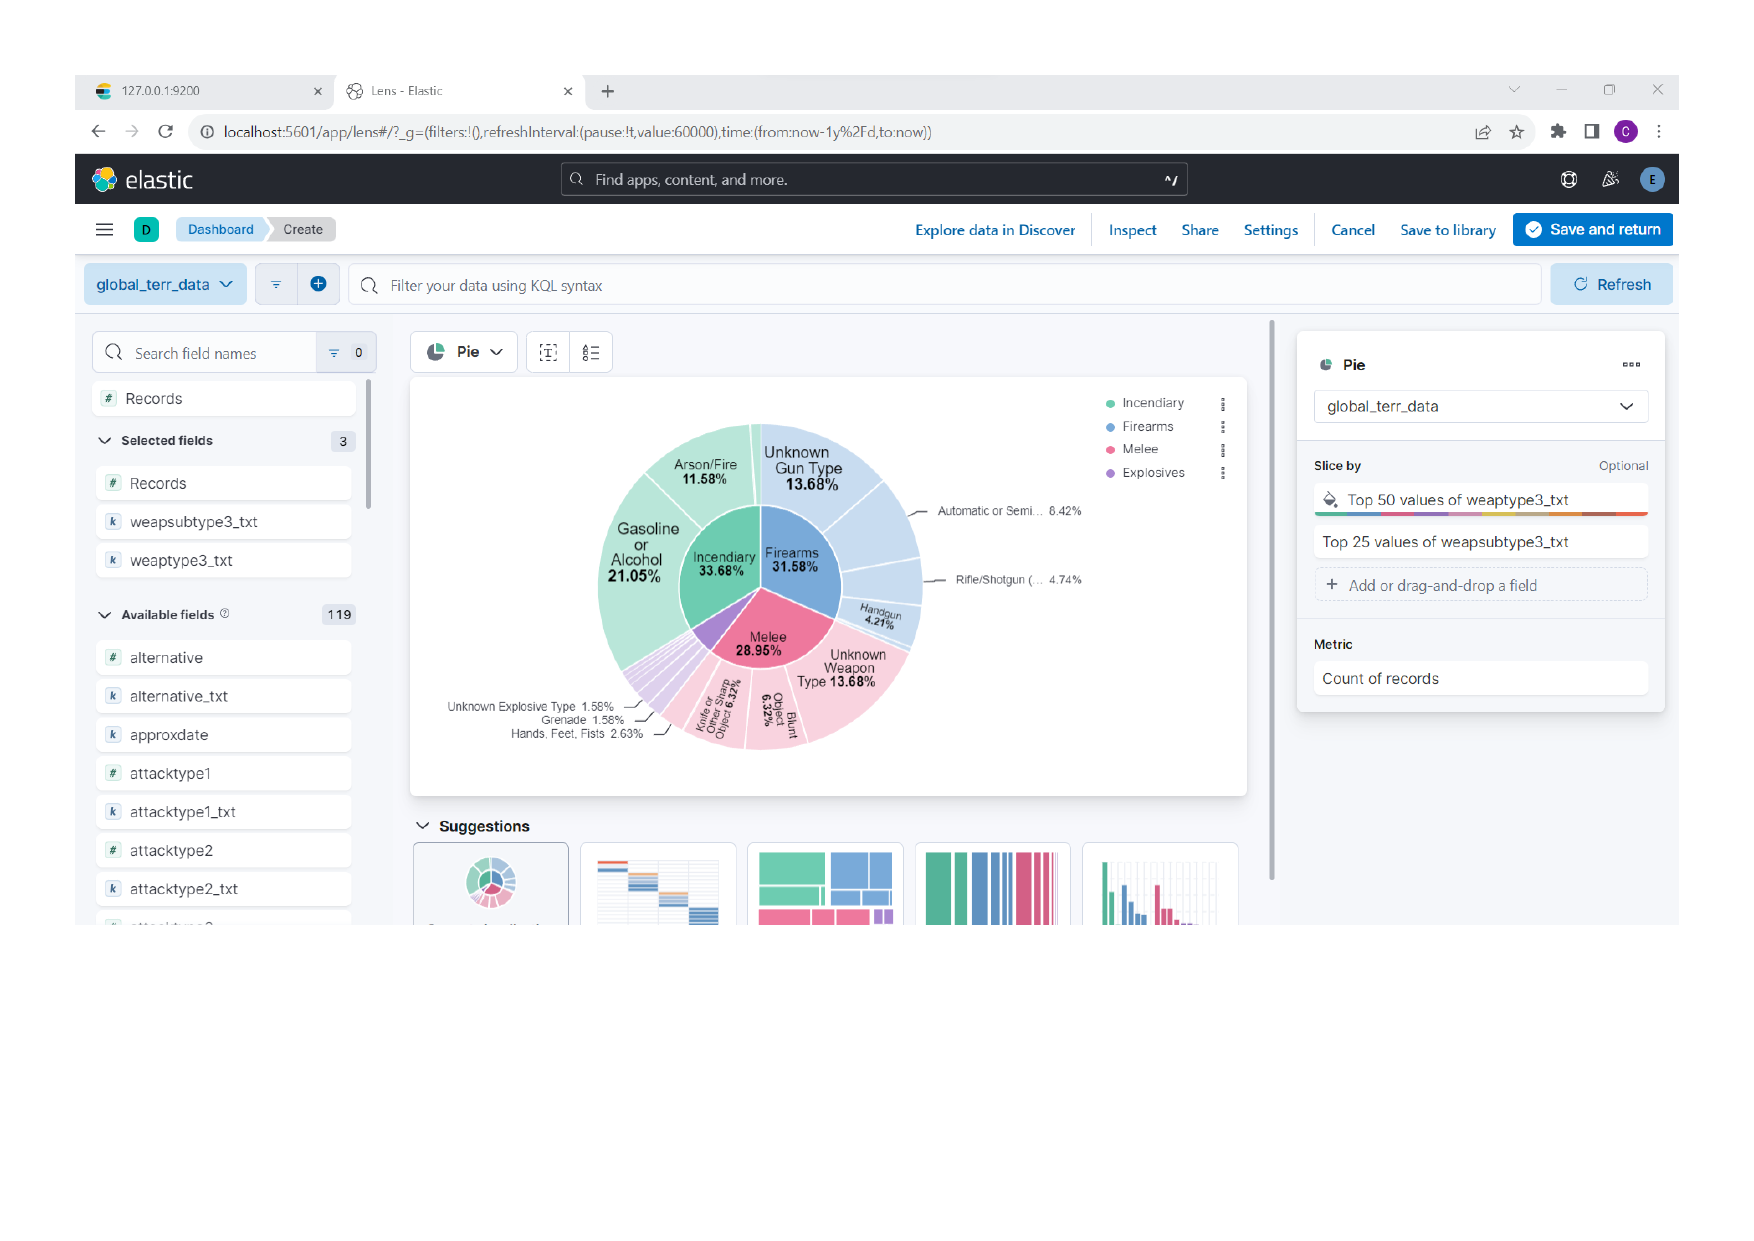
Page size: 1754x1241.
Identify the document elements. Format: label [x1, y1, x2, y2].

picture [75, 75, 1679, 925]
